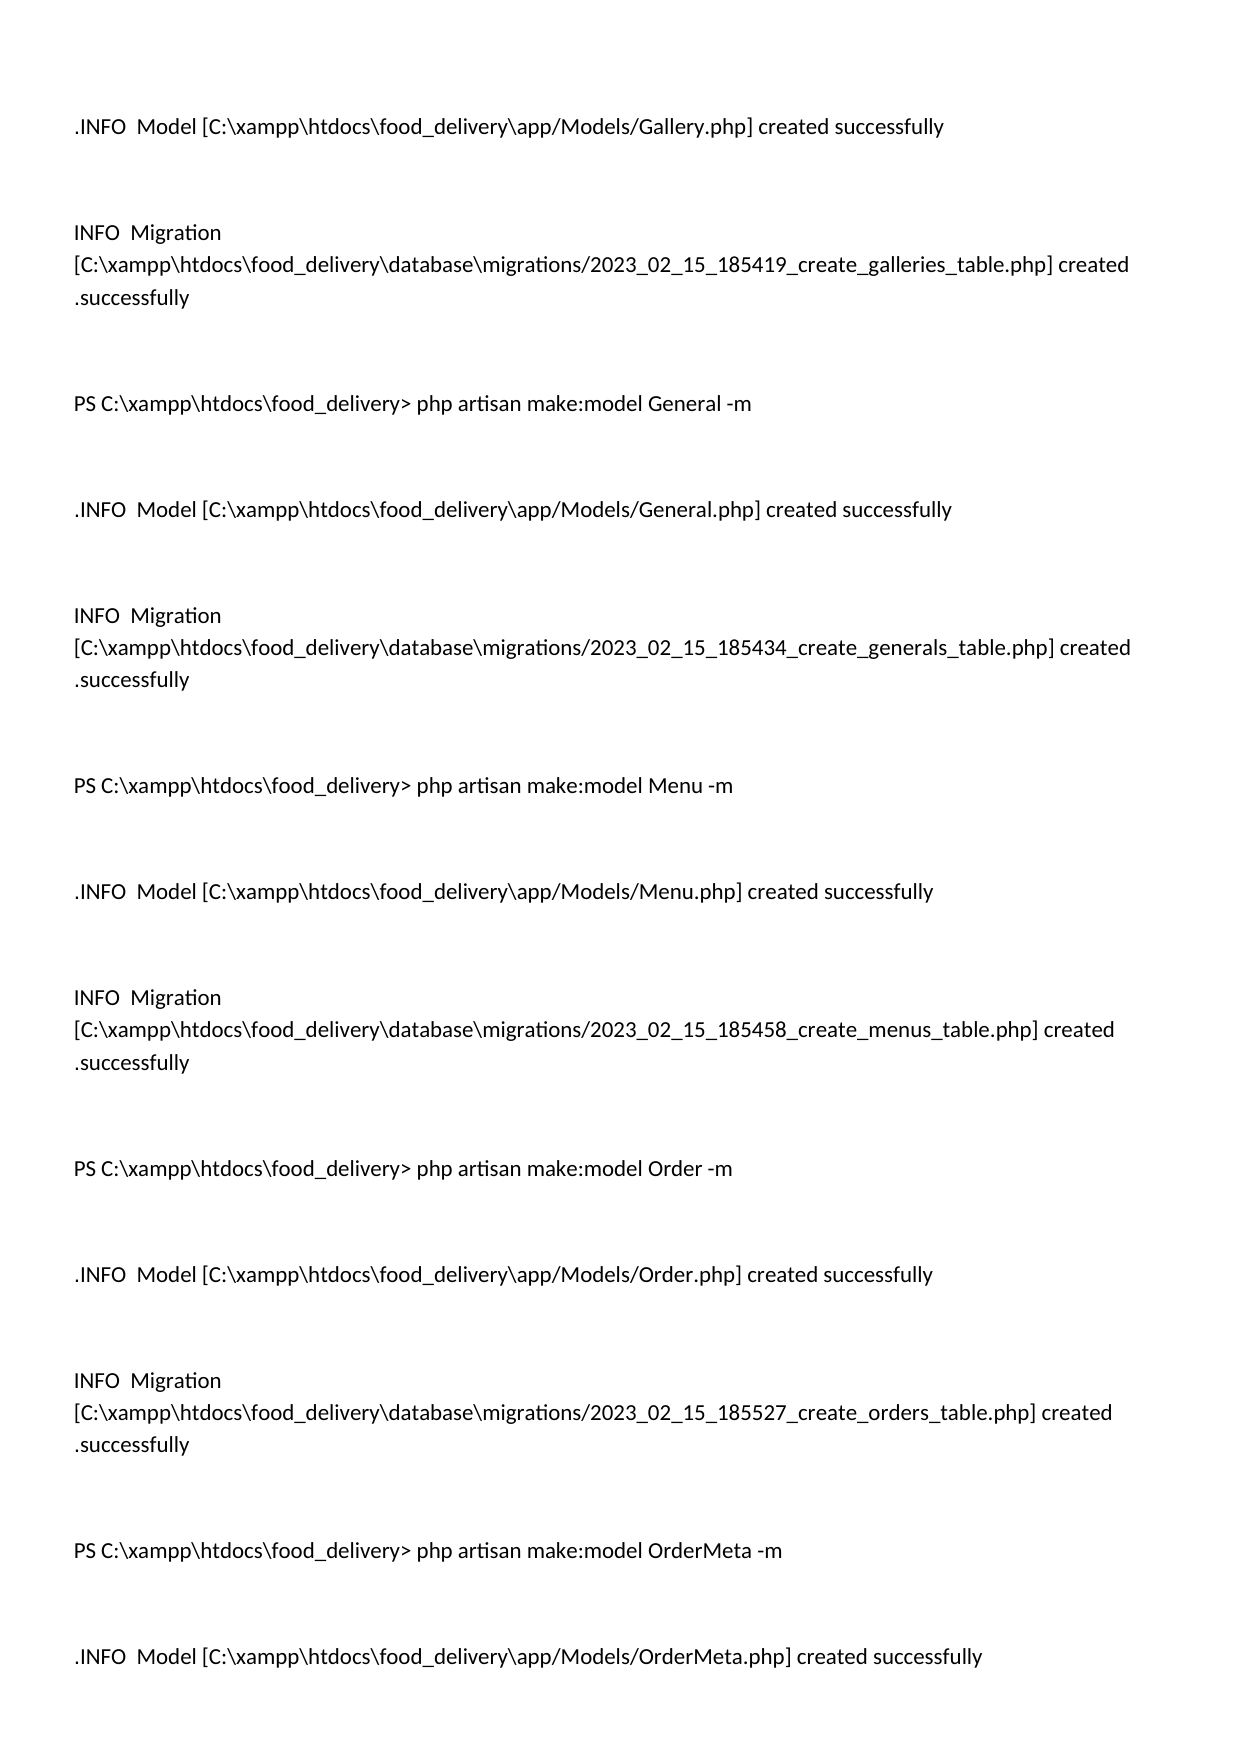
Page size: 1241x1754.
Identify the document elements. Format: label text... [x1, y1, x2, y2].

text INFO Migration [C:\xampp\htdocs\food_delivery\database\migrations/2023_02_15_185419_create_galleries_table.php] created successfully. [74, 218, 1152, 311]
text INFO Model [C:\xampp\htdocs\food_delivery\app/Models/Gallery.php] created successfully. [74, 112, 1152, 140]
text INFO Model [C:\xampp\htdocs\food_delivery\app/Models/Order.php] created successfully. [74, 1260, 1152, 1288]
text INFO Migration [C:\xampp\htdocs\food_delivery\database\migrations/2023_02_15_185458_create_menus_table.php] created successfully. [74, 983, 1152, 1076]
text INFO Migration [C:\xampp\htdocs\food_delivery\database\migrations/2023_02_15_185434_create_generals_table.php] created successfully. [74, 601, 1152, 693]
text INFO Model [C:\xampp\htdocs\food_delivery\app/Models/General.php] created successfully. [74, 495, 1152, 523]
text PS C:\xampp\htdocs\food_delivery> php artisan make:model General -m [74, 389, 1152, 417]
text INFO Model [C:\xampp\htdocs\food_delivery\app/Models/Menu.php] created successfully. [74, 877, 1152, 905]
text INFO Migration [C:\xampp\htdocs\food_delivery\database\migrations/2023_02_15_185527_create_orders_table.php] created successfully. [74, 1366, 1152, 1458]
text PS C:\xampp\htdocs\food_delivery> php artisan make:model OrderMeta -m [74, 1536, 1152, 1564]
text INFO Model [C:\xampp\htdocs\food_delivery\app/Models/OrderMeta.php] created successfully. [74, 1642, 1152, 1670]
text PS C:\xampp\htdocs\food_delivery> php artisan make:model Menu -m [74, 771, 1152, 799]
text PS C:\xampp\htdocs\food_delivery> php artisan make:model Order -m [74, 1154, 1152, 1182]
